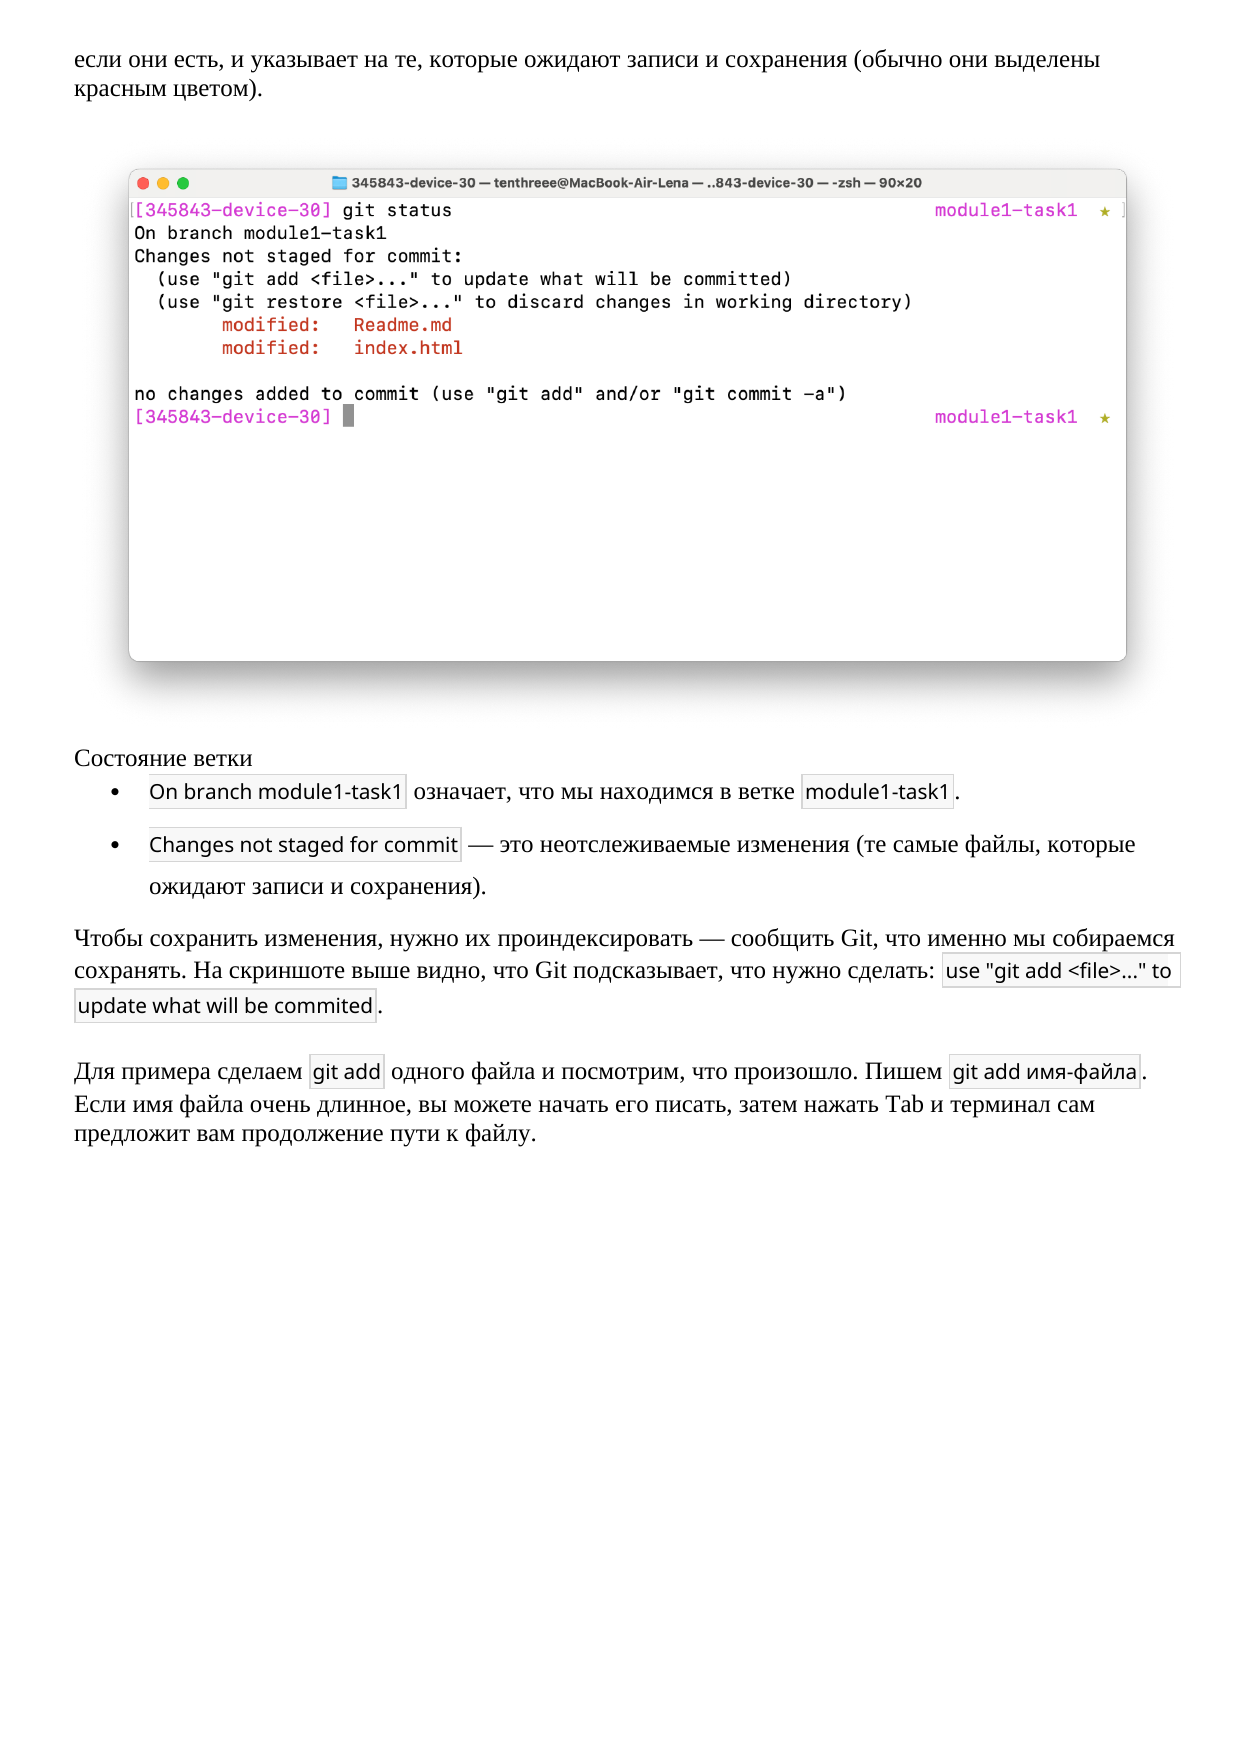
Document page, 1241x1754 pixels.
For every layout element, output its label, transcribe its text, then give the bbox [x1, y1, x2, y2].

list Changes not staged for commit — это неотслеживаемые изменения (те самые файлы, которые ожидают записи и сохранения). [111, 825, 1181, 900]
picture [73, 131, 1182, 735]
text Состояние ветки [74, 735, 1181, 772]
text Для примера сделаем git add одного файла и посмотрим, что произошло. Пишем git add имя-файла. Если имя файла очень длинное, вы можете начать его писать, затем нажать Tab и терминал сам предложит вам продолжение пути к файлу. [74, 1053, 1181, 1147]
list On branch module1-task1 означает, что мы находимся в ветке module1-task1. [111, 772, 1181, 809]
text Чтобы сохранить изменения, нужно их проиндексировать — сообщить Git, что именно мы собираемся сохранять. На скриншоте выше видно, что Git подсказывает, что нужно сделать: use "git add <file>..." to update what will be commited. [74, 923, 1181, 1023]
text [74, 44, 1181, 102]
